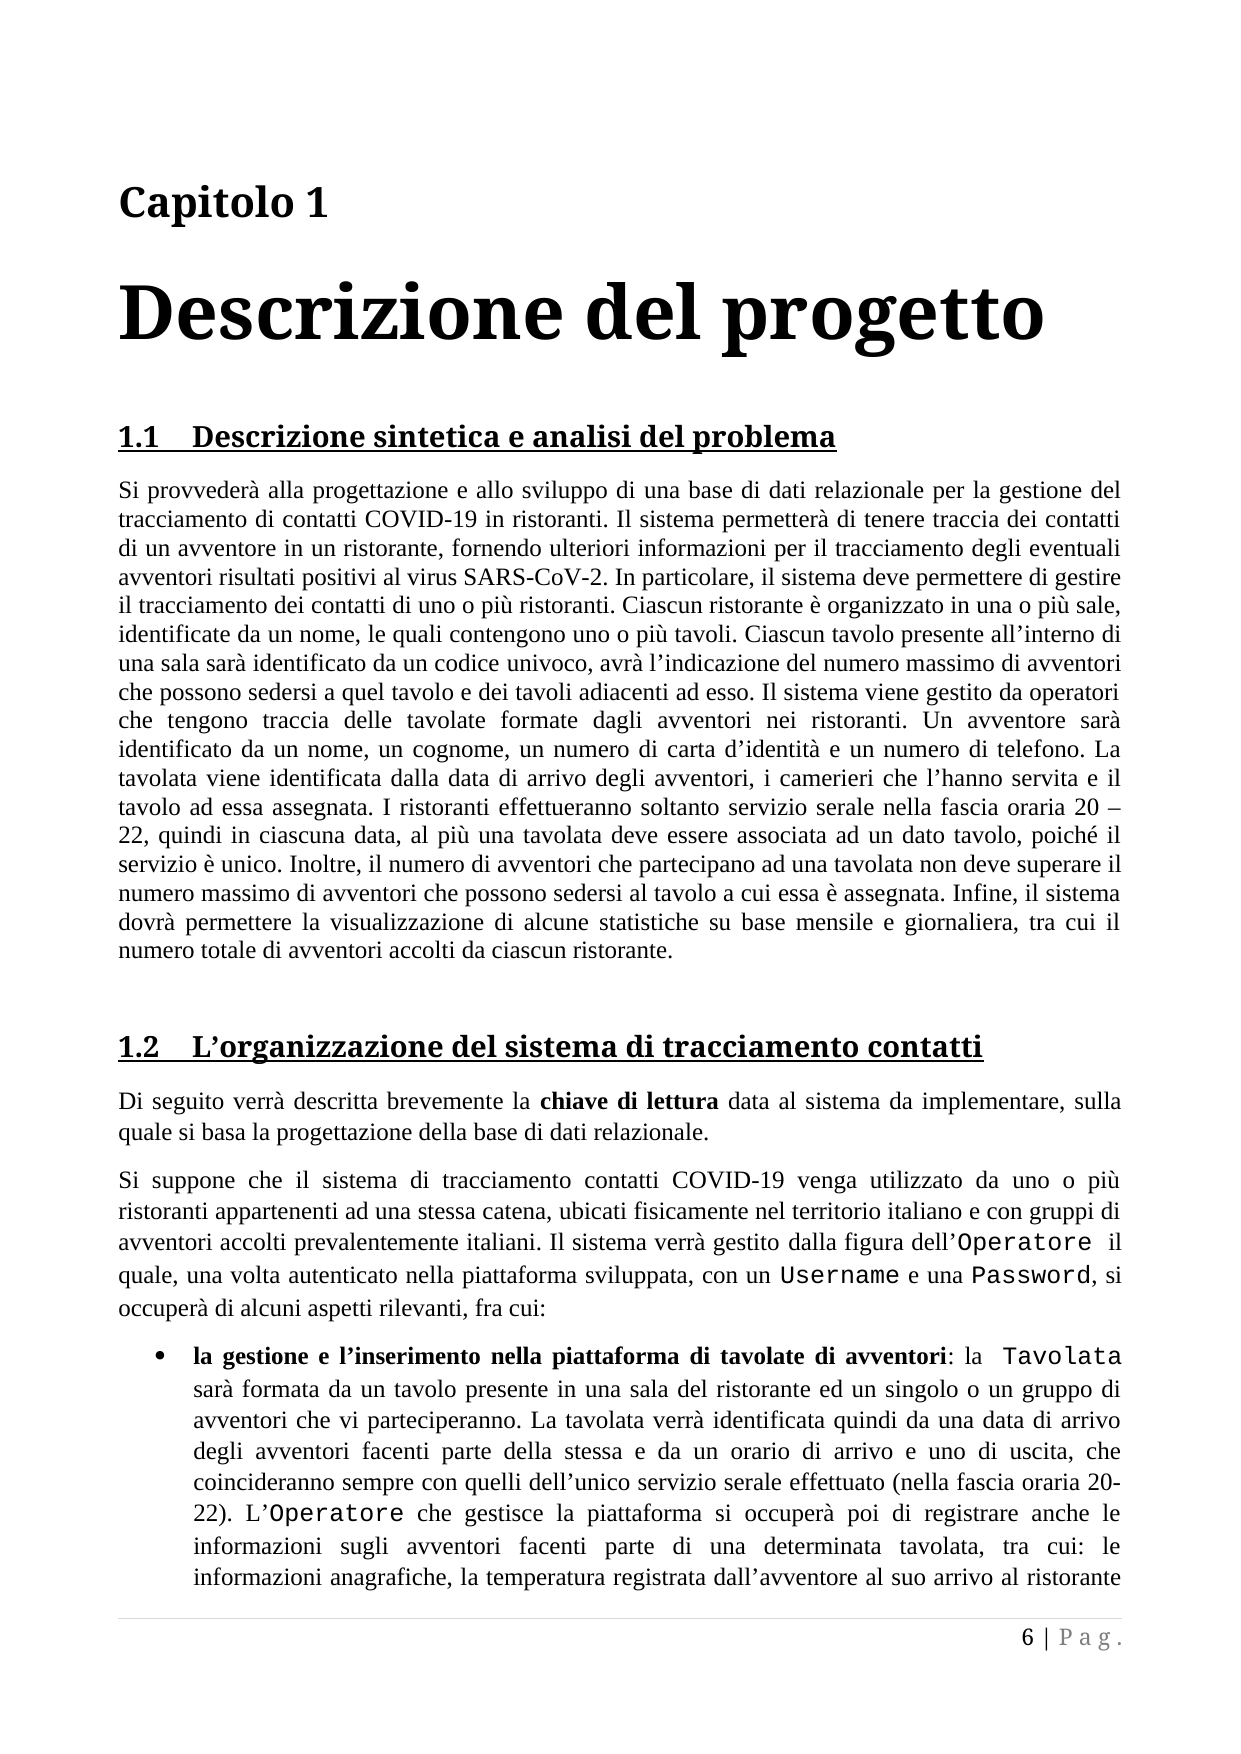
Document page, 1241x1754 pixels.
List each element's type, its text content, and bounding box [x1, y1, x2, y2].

subtitle Descrizione del progetto [118, 259, 1122, 361]
subtitle Capitolo 1 [118, 173, 1122, 229]
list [156, 1341, 1122, 1591]
subtitle 1.2 L’organizzazione del sistema di tracciamento contatti [118, 1026, 1122, 1066]
text Si provvederà alla progettazione e allo sviluppo di una base di dati relazionale per la gestione del tracciamento di contatti COVID-19 in ristoranti. Il sistema permetterà di tenere traccia dei contatti di un avventore in un ristorante, fornendo ulteriori informazioni per il tracciamento degli eventuali avventori risultati positivi al virus SARS-CoV-2. In particolare, il sistema deve permettere di gestire il tracciamento dei contatti di uno o più ristoranti. Ciascun ristorante è organizzato in una o più sale, identificate da un nome, le quali contengono uno o più tavoli. Ciascun tavolo presente all’interno di una sala sarà identificato da un codice univoco, avrà l’indicazione del numero massimo di avventori che possono sedersi a quel tavolo e dei tavoli adiacenti ad esso. Il sistema viene gestito da operatori che tengono traccia delle tavolate formate dagli avventori nei ristoranti. Un avventore sarà identificato da un nome, un cognome, un numero di carta d’identità e un numero di telefono. La tavolata viene identificata dalla data di arrivo degli avventori, i camerieri che l’hanno servita e il tavolo ad essa assegnata. I ristoranti effettueranno soltanto servizio serale nella fascia oraria 20 – 22, quindi in ciascuna data, al più una tavolata deve essere associata ad un dato tavolo, poiché il servizio è unico. Inoltre, il numero di avventori che partecipano ad una tavolata non deve superare il numero massimo di avventori che possono sedersi al tavolo a cui essa è assegnata. Infine, il sistema dovrà permettere la visualizzazione di alcune statistiche su base mensile e giornaliera, tra cui il numero totale di avventori accolti da ciascun ristorante. [118, 476, 1122, 964]
text Si suppone che il sistema di tracciamento contatti COVID-19 venga utilizzato da uno o più ristoranti appartenenti ad una stessa catena, ubicati fisicamente nel territorio italiano e con gruppi di avventori accolti prevalentemente italiani. Il sistema verrà gestito dalla figura dell’Operatore il quale, una volta autenticato nella piattaforma sviluppata, con un Username e una Password, si occuperà di alcuni aspetti rilevanti, fra cui: [118, 1165, 1122, 1322]
text Di seguito verrà descritta brevemente la chiave di lettura data al sistema da implementare, sulla quale si basa la progettazione della base di dati relazionale. [118, 1086, 1122, 1146]
subtitle 1.1 Descrizione sintetica e analisi del problema [118, 416, 1122, 456]
